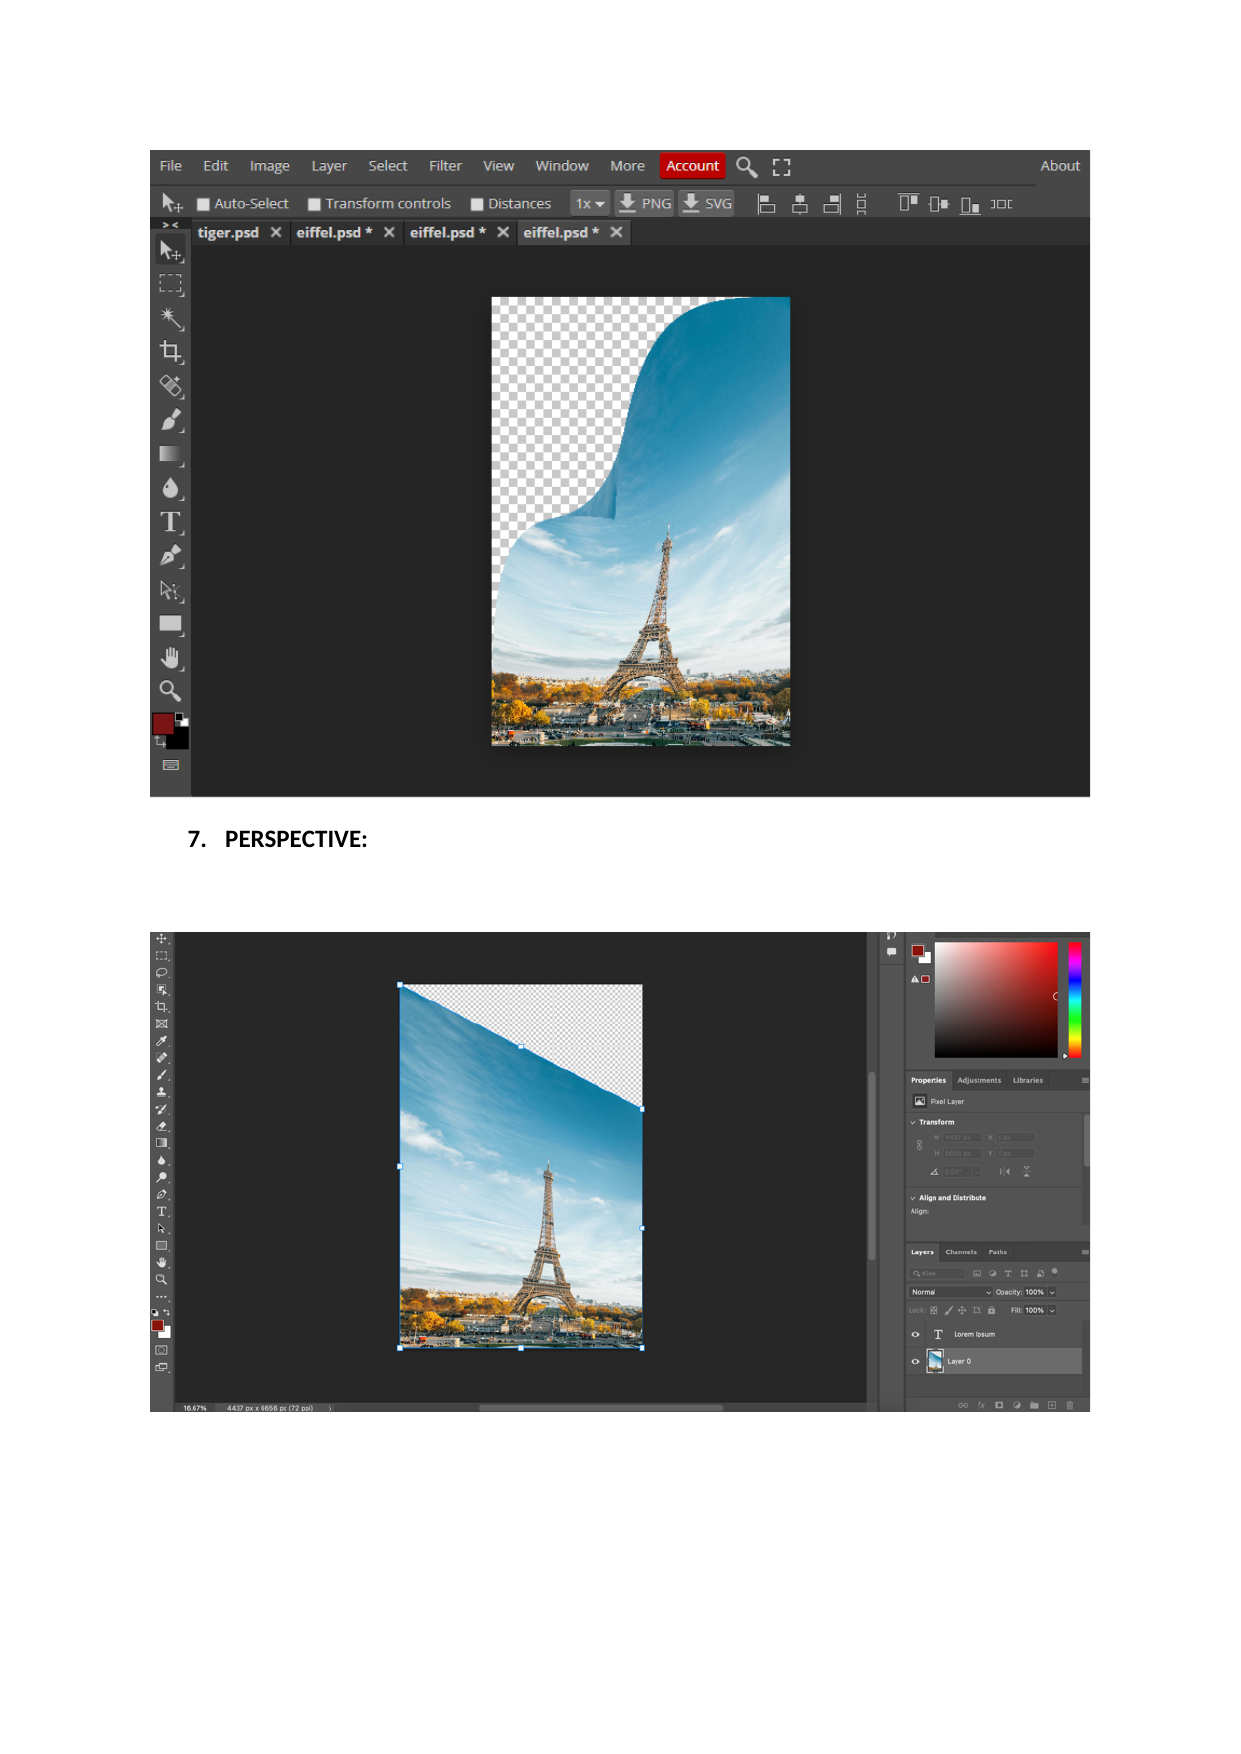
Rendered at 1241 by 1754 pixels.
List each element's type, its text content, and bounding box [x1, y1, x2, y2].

picture [150, 150, 1091, 799]
picture [150, 932, 1091, 1412]
list PERSPECTIVE: [187, 823, 1090, 854]
